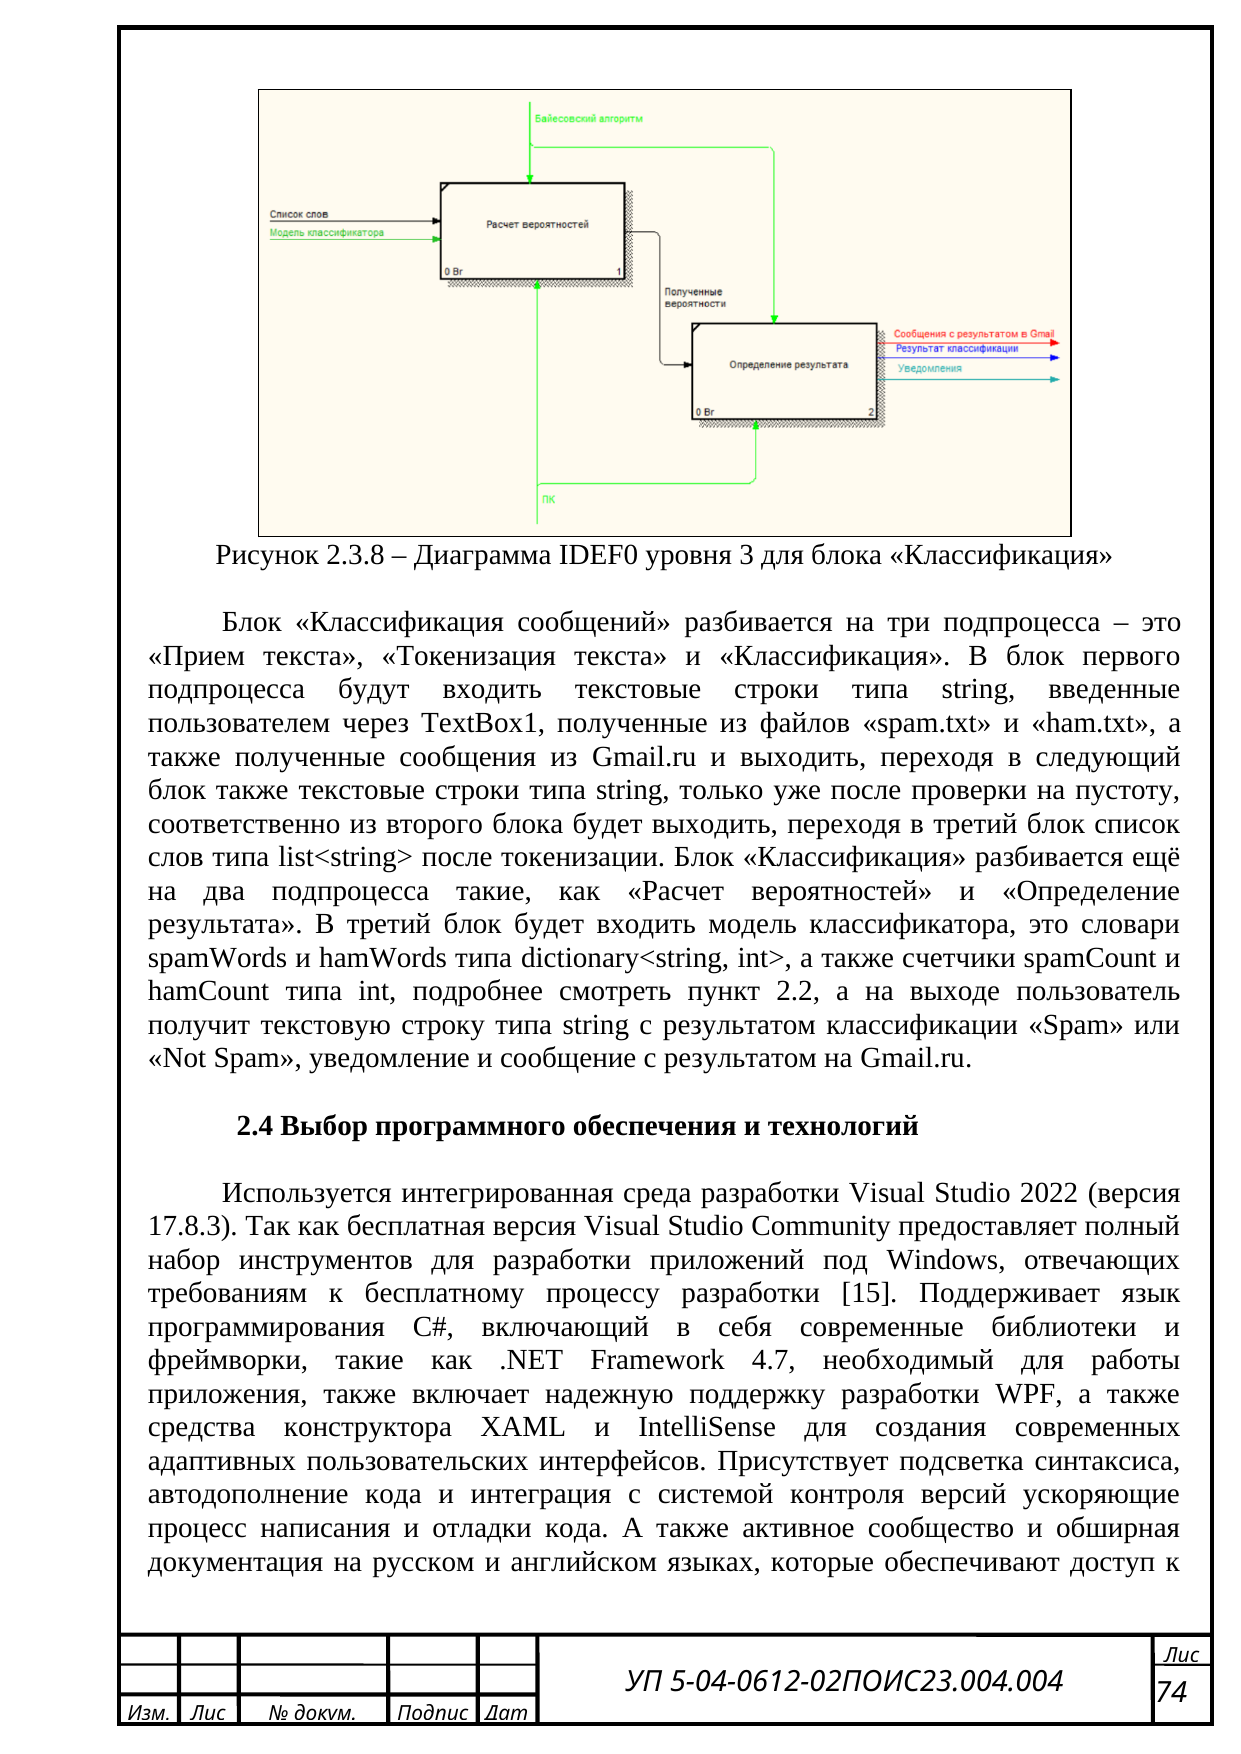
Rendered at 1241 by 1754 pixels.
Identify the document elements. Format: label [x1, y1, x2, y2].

picture [259, 90, 1070, 536]
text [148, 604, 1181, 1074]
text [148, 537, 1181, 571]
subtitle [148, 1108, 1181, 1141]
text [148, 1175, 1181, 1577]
